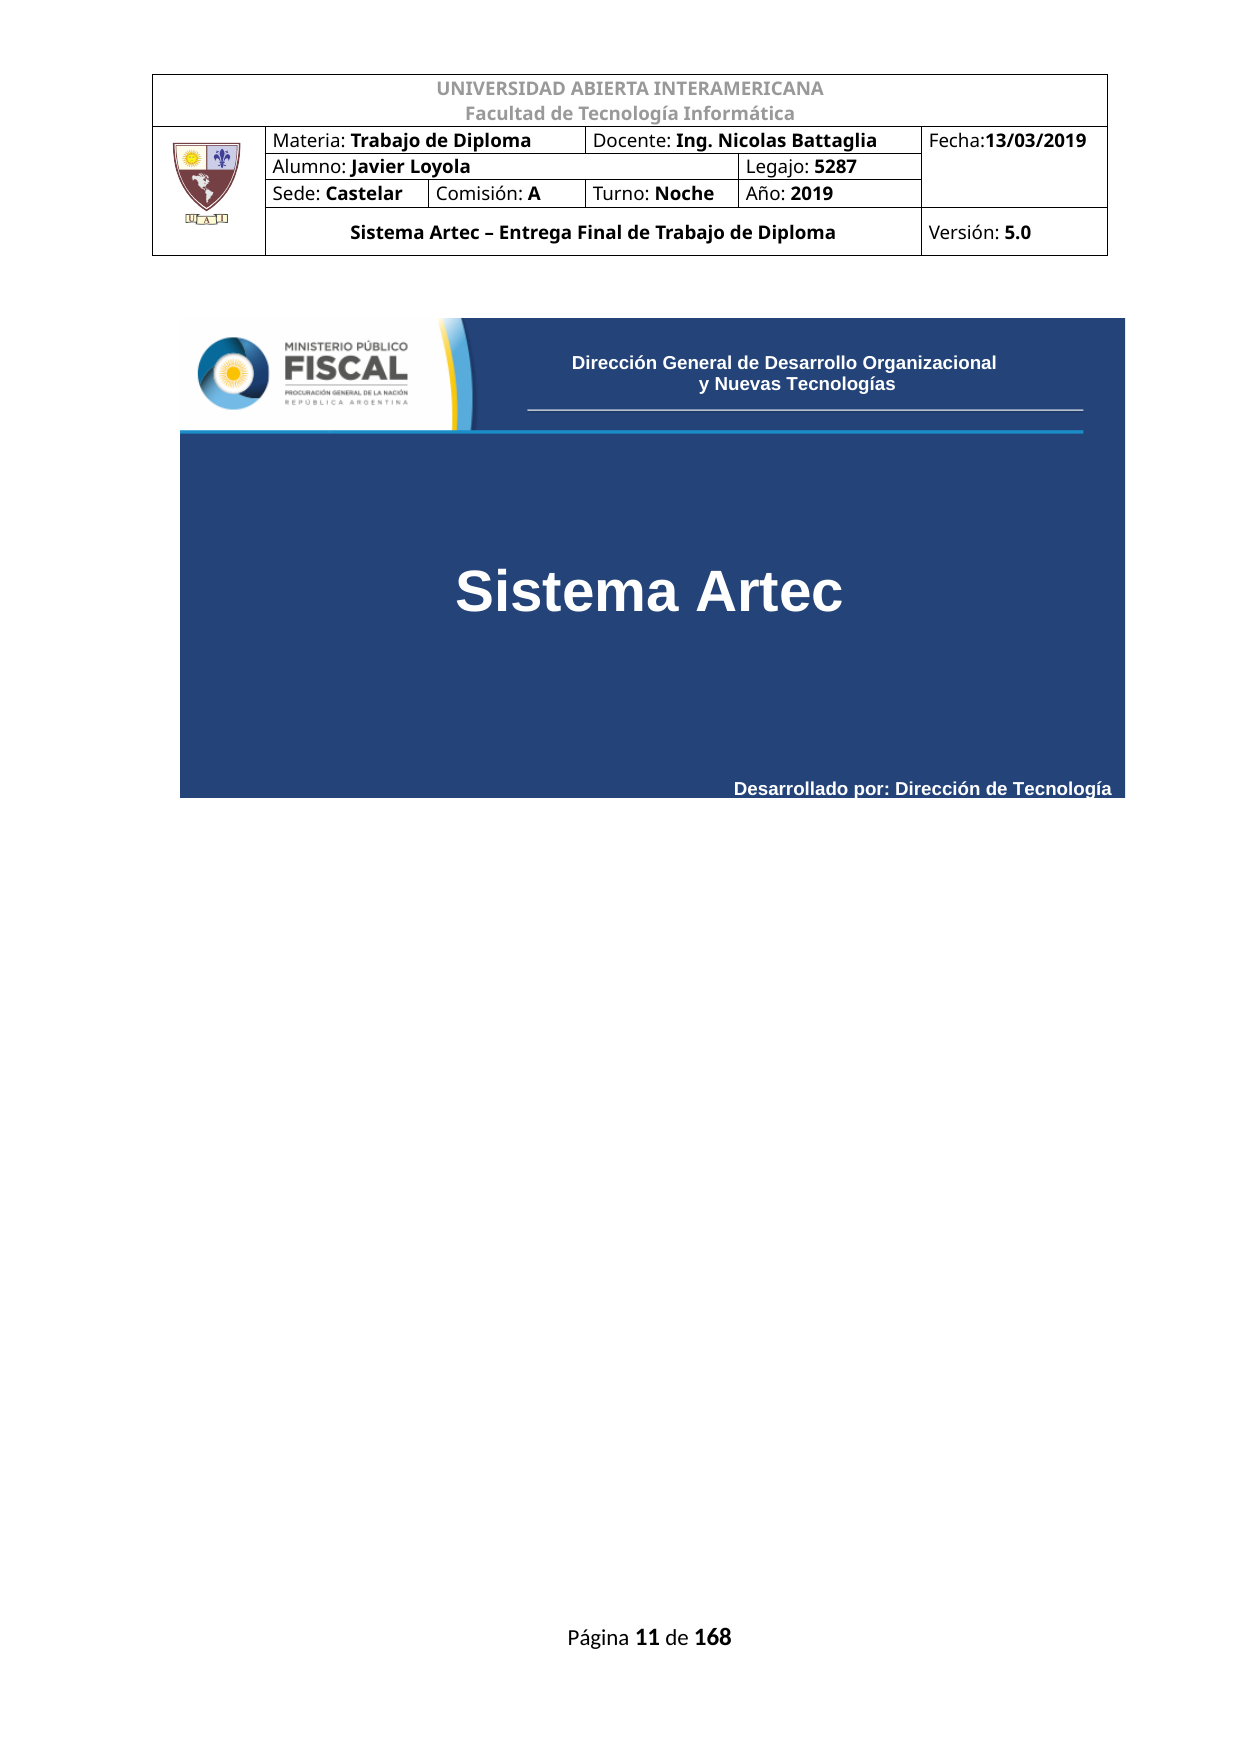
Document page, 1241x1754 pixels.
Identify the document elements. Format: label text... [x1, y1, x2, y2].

text Desarrollado por: Dirección de Tecnología [177, 777, 1122, 799]
text y Nuevas Tecnologías [398, 373, 1122, 395]
picture [157, 136, 257, 228]
picture [180, 318, 1125, 798]
text Dirección General de Desarrollo Organizacional [177, 352, 1122, 373]
text Sistema Artec [177, 557, 1122, 624]
